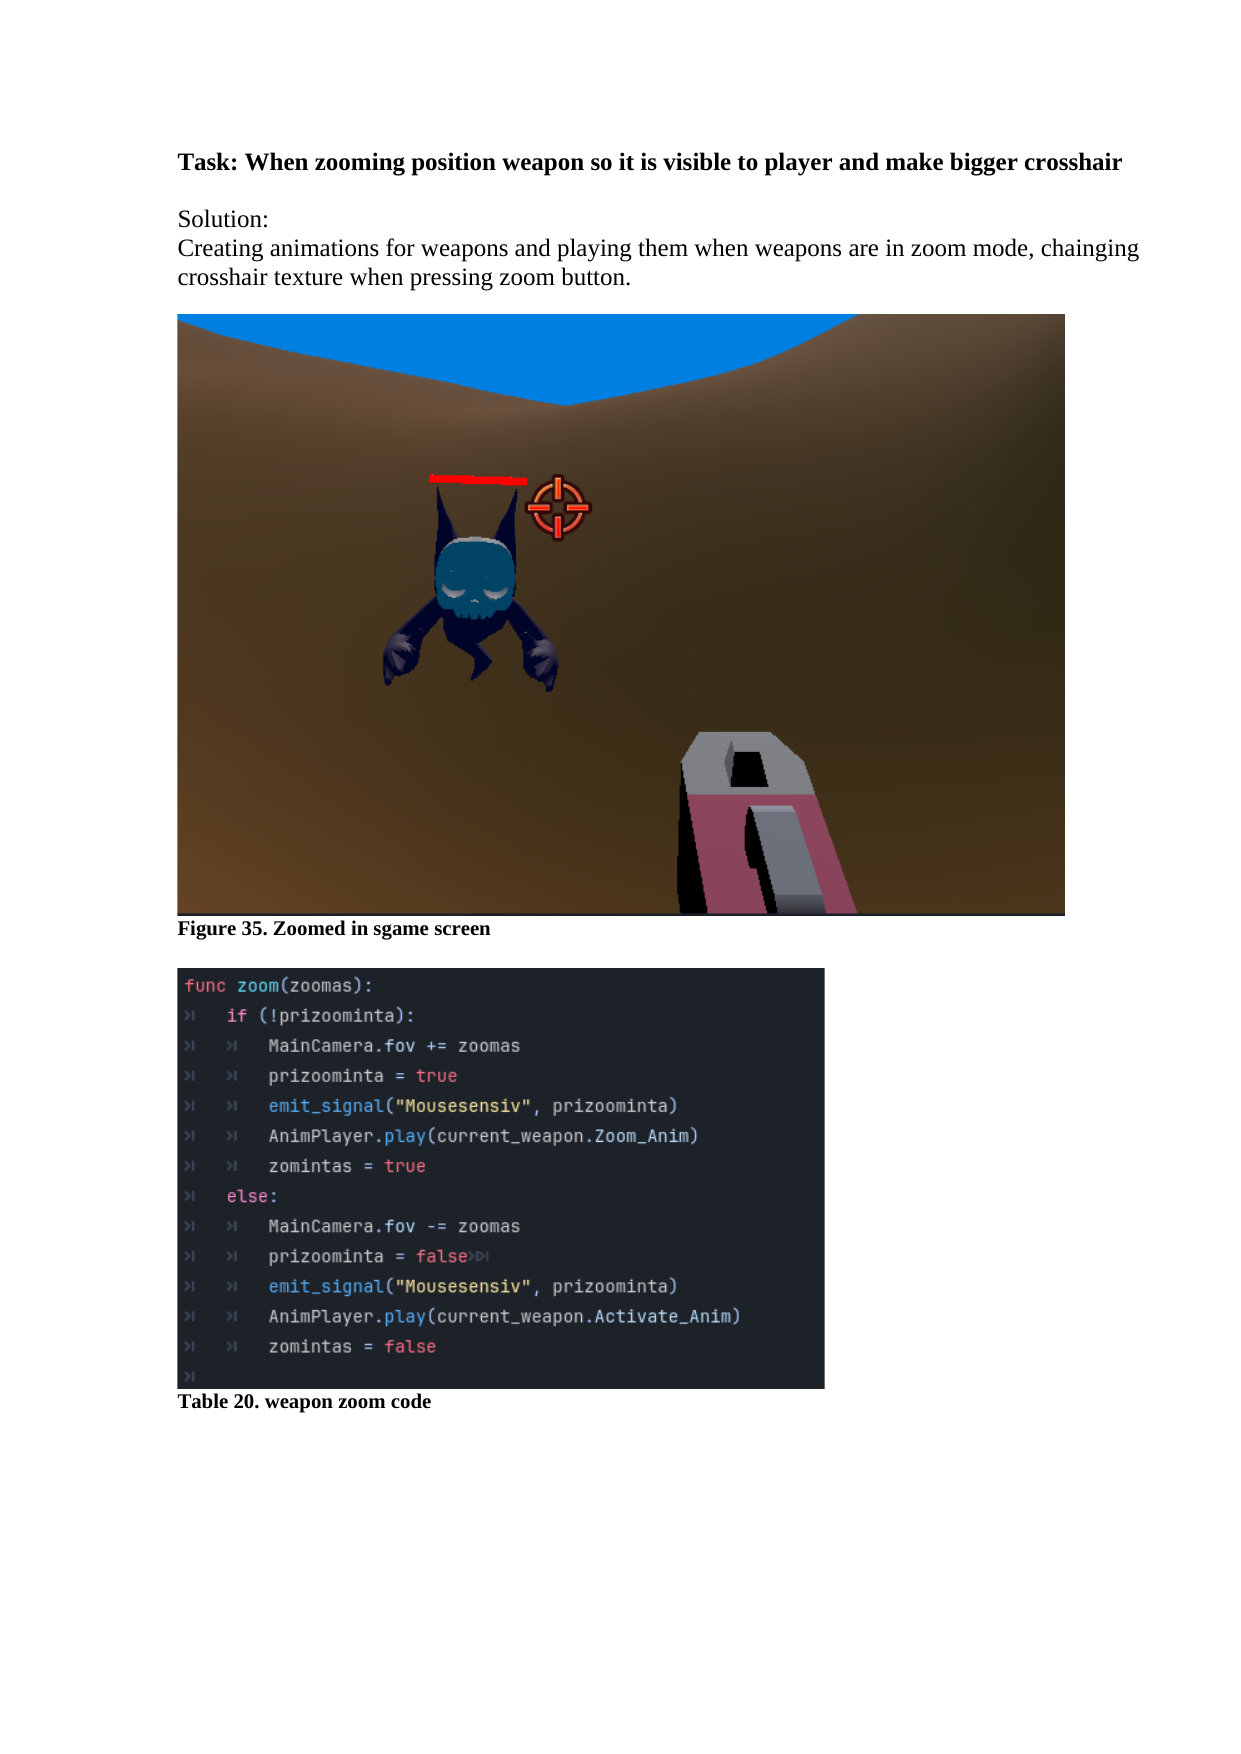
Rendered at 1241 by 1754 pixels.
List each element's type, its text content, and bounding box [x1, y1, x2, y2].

text Creating animations for weapons and playing them when weapons are in zoom mode, chainging crosshair texture when pressing zoom button. [177, 233, 1152, 291]
text Solution: [177, 204, 1152, 233]
text Task: When zooming position weapon so it is visible to player and make bigger crosshair [177, 147, 1152, 176]
text Table 20. weapon zoom code [177, 1389, 1152, 1413]
picture [177, 968, 825, 1389]
picture [177, 314, 1065, 916]
